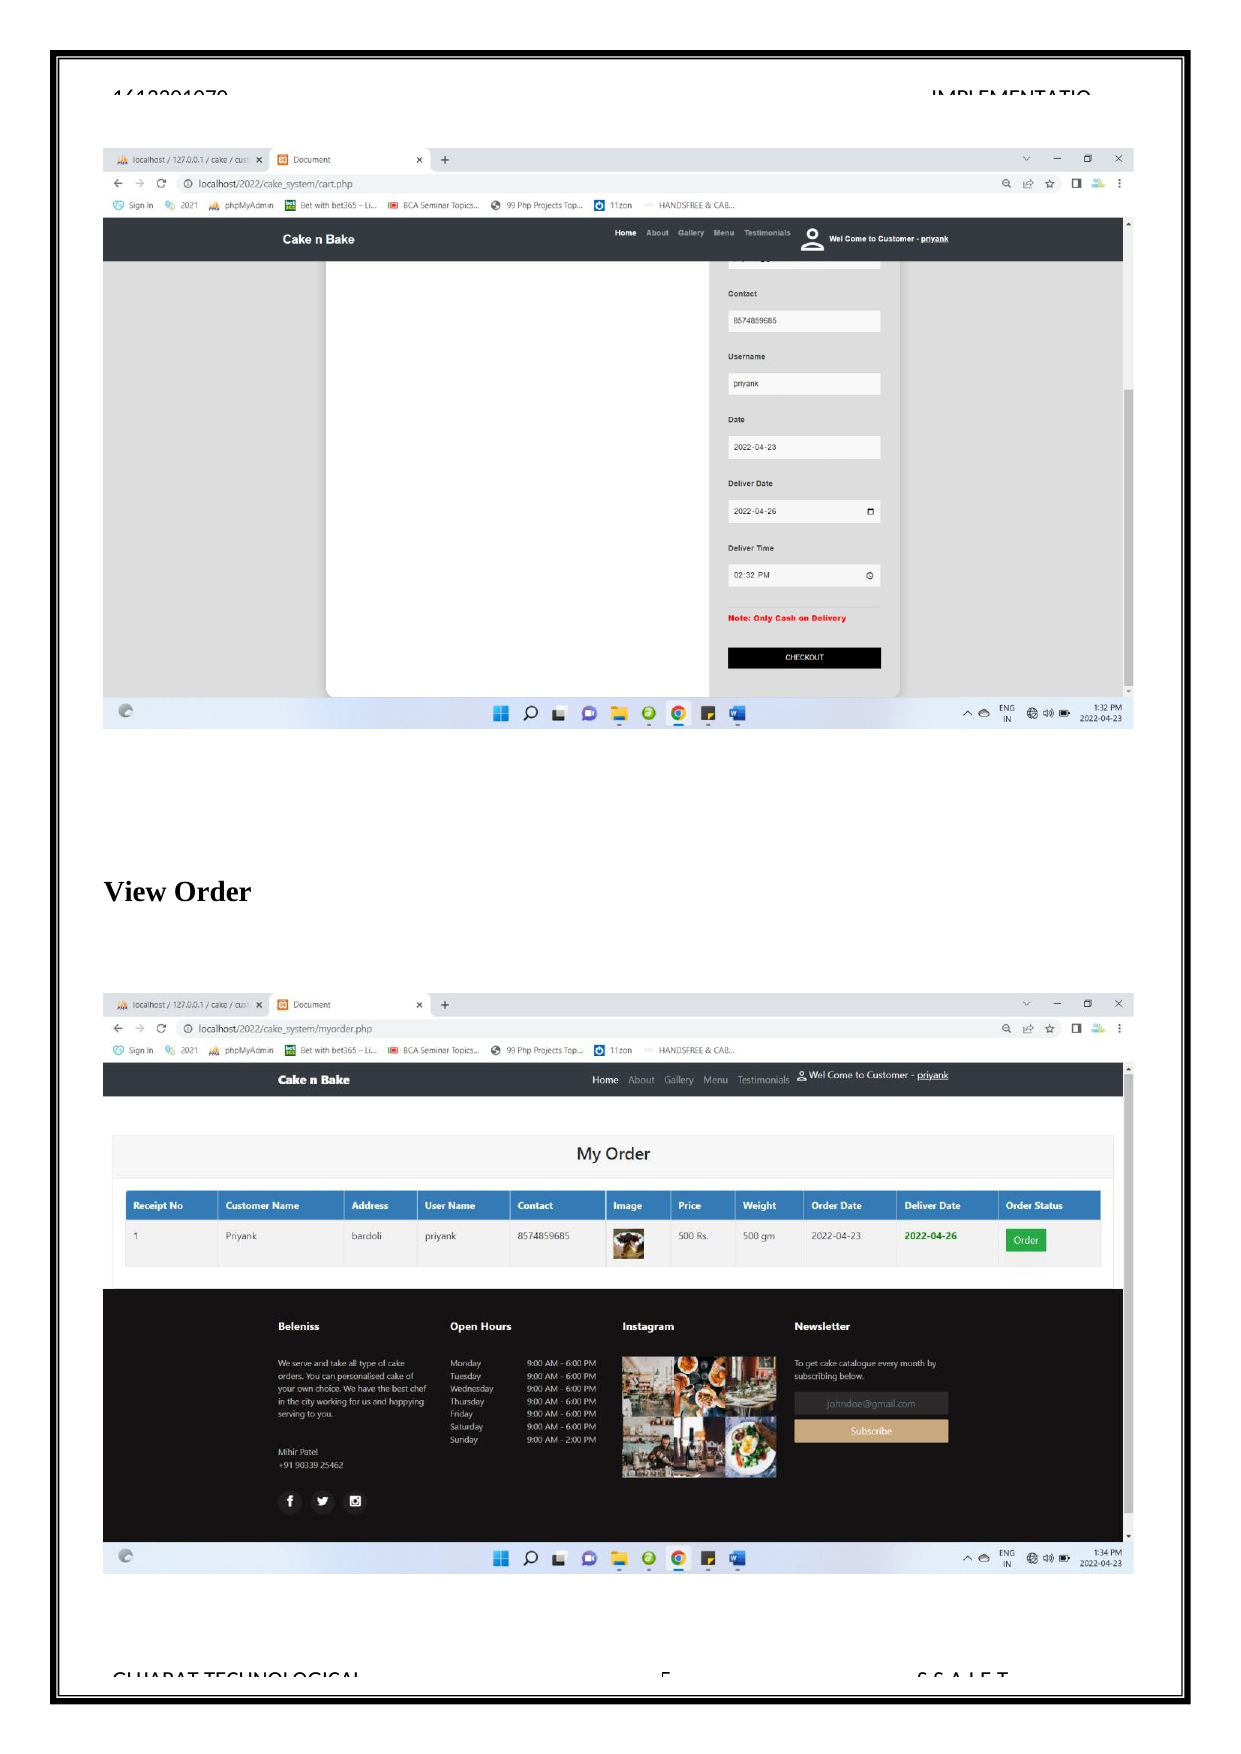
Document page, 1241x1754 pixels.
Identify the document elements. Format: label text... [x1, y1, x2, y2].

subtitle View Order [103, 874, 1207, 908]
picture [103, 148, 1134, 729]
picture [103, 993, 1134, 1574]
